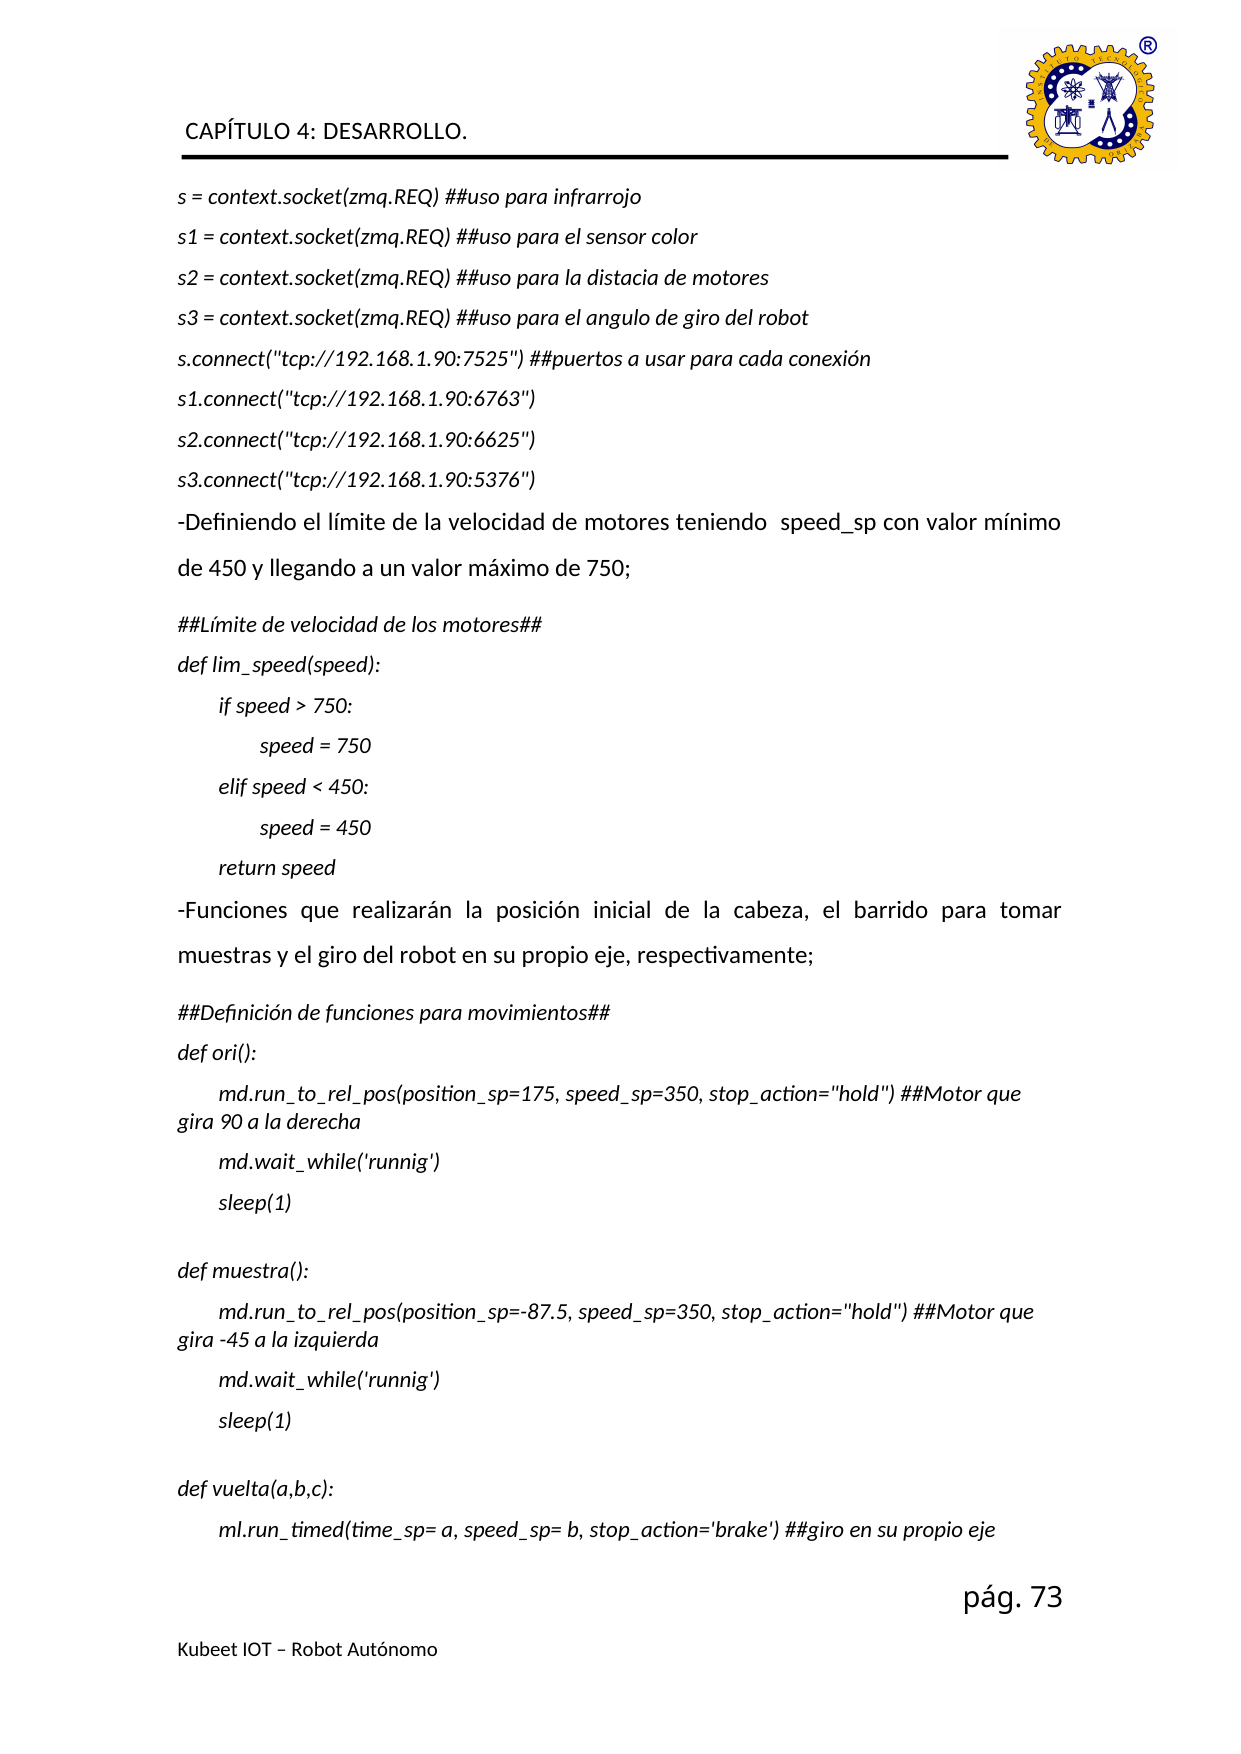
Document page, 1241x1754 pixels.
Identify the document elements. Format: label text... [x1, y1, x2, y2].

text if speed > 750: [177, 691, 1063, 719]
text ml.run_timed(time_sp= a, speed_sp= b, stop_action='brake') ##giro en su propio eje [177, 1515, 1063, 1543]
text s3 = context.socket(zmq.REQ) ##uso para el angulo de giro del robot [177, 303, 1063, 332]
text ##Definición de funciones para movimientos## [177, 998, 1063, 1026]
text return speed [177, 853, 1063, 881]
text elif speed < 450: [177, 772, 1063, 800]
text s.connect("tcp://192.168.1.90:7525") ##puertos a usar para cada conexión [177, 344, 1063, 372]
text md.run_to_rel_pos(position_sp=175, speed_sp=350, stop_action="hold") ##Motor que gira 90 a la derecha [177, 1079, 1063, 1135]
text -Definiendo el límite de la velocidad de motores teniendo speed_sp con valor mínimo de 450 y llegando a un valor máximo de 750; [177, 506, 1063, 582]
text s3.connect("tcp://192.168.1.90:5376") [177, 466, 1063, 494]
text sleep(1) [177, 1406, 1063, 1462]
text def ori(): [177, 1038, 1063, 1066]
text ##Límite de velocidad de los motores## [177, 610, 1063, 638]
text speed = 450 [177, 813, 1063, 841]
text def lim_speed(speed): [177, 651, 1063, 679]
text s2 = context.socket(zmq.REQ) ##uso para la distacia de motores [177, 263, 1063, 291]
text md.run_to_rel_pos(position_sp=-87.5, speed_sp=350, stop_action="hold") ##Motor que gira -45 a la izquierda [177, 1297, 1063, 1353]
text s2.connect("tcp://192.168.1.90:6625") [177, 425, 1063, 453]
text speed = 750 [177, 732, 1063, 760]
text -Funciones que realizarán la posición inicial de la cabeza, el barrido para tomar muestras y el giro del robot en su propio eje, respectivamente; [177, 894, 1063, 970]
picture [996, 27, 1179, 171]
text s1.connect("tcp://192.168.1.90:6763") [177, 384, 1063, 413]
text s = context.socket(zmq.REQ) ##uso para infrarrojo [177, 182, 1063, 210]
text md.wait_while('runnig') [177, 1365, 1063, 1393]
text sleep(1) [177, 1188, 1063, 1244]
text def vuelta(a,b,c): [177, 1474, 1063, 1502]
text def muestra(): [177, 1256, 1063, 1284]
text md.wait_while('runnig') [177, 1147, 1063, 1175]
text s1 = context.socket(zmq.REQ) ##uso para el sensor color [177, 222, 1063, 251]
